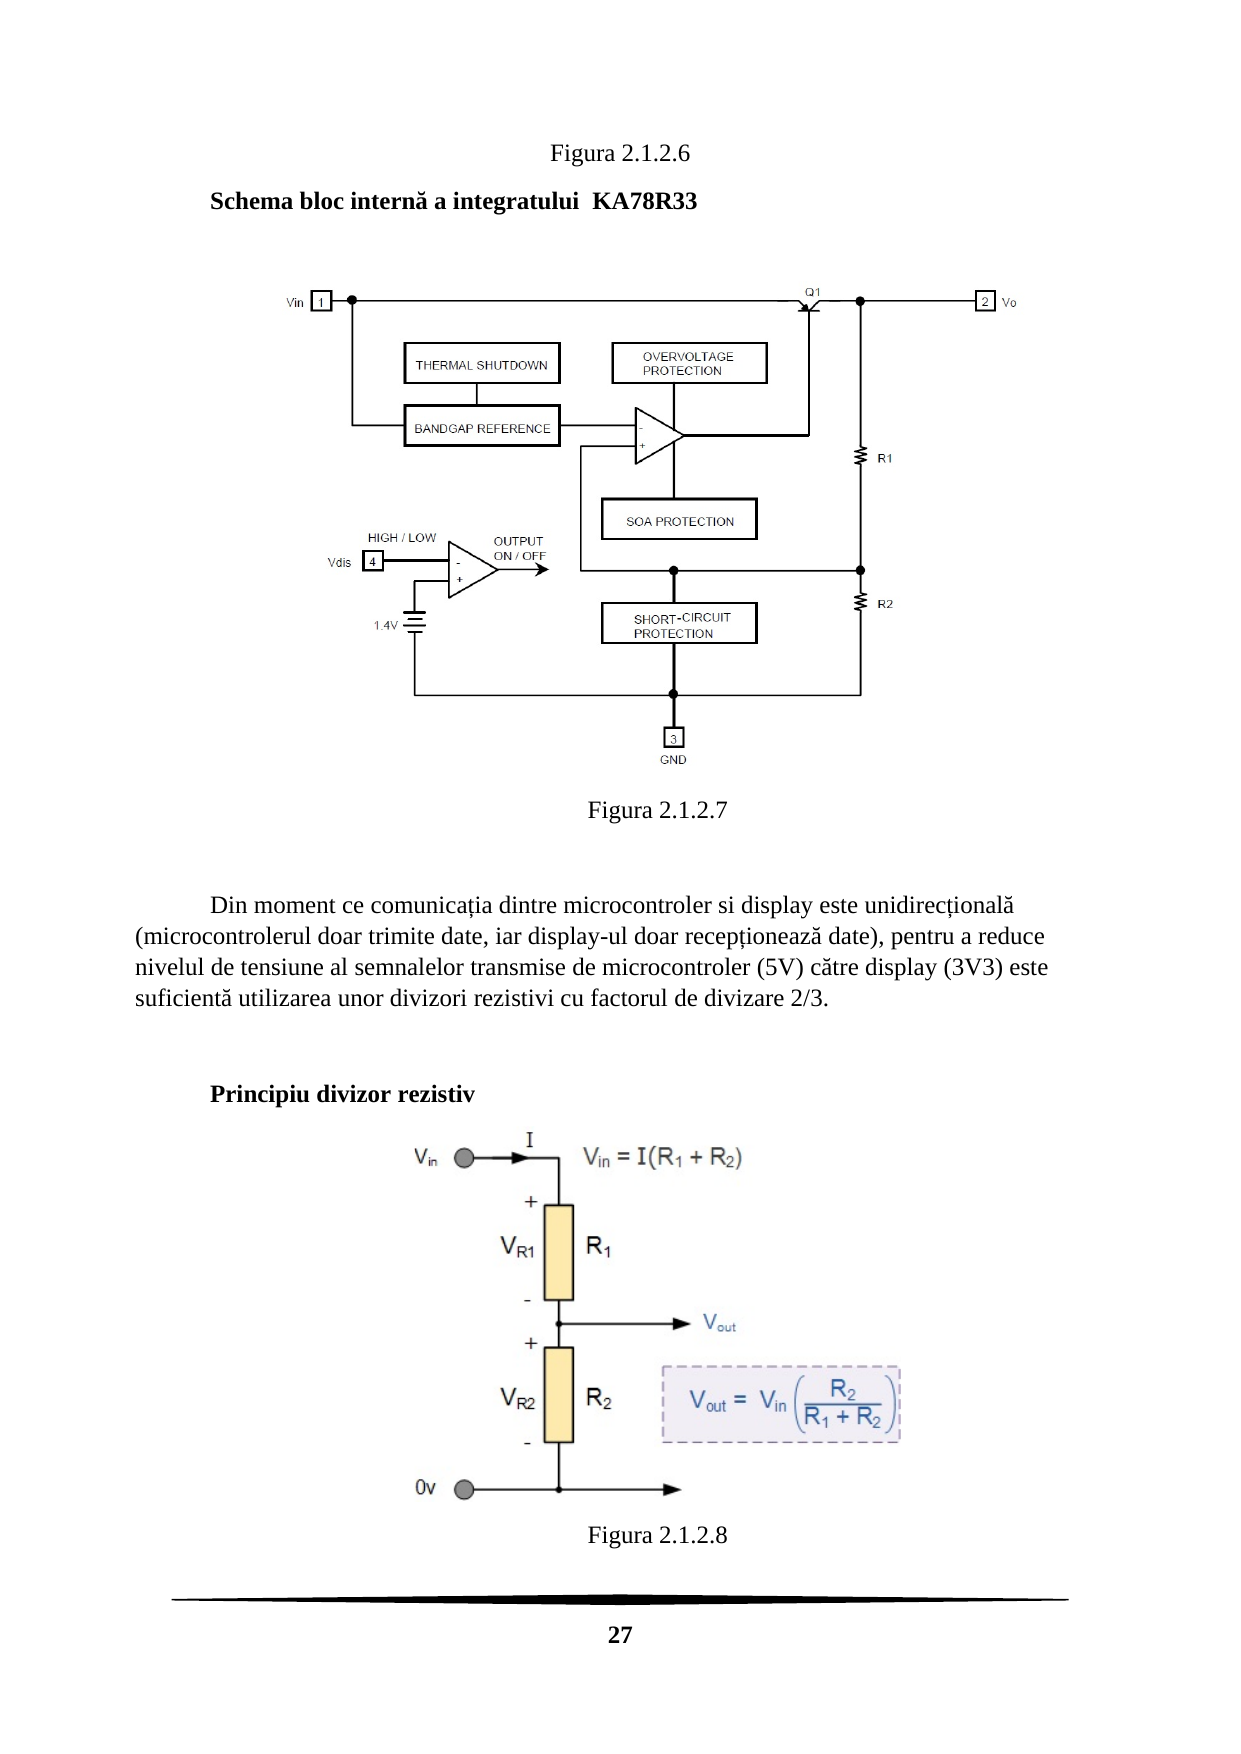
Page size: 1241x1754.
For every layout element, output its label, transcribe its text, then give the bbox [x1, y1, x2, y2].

picture [280, 281, 1035, 777]
text Din moment ce comunicația dintre microcontroler si display este unidirecțională (microcontrolerul doar trimite date, iar display-ul doar recepționează date), pentru a reduce nivelul de tensiune al semnalelor transmise de microcontroler (5V) către display (3V3) este suficientă utilizarea unor divizori rezistivi cu factorul de divizare 2/3. [135, 890, 1105, 1012]
text Principiu divizor rezistiv [135, 1079, 1105, 1108]
picture [414, 1126, 901, 1502]
text Figura 2.1.2.6 [135, 138, 1105, 167]
text Figura 2.1.2.7 [135, 795, 1105, 824]
text Schema bloc internă a integratului KA78R33 [135, 186, 1105, 214]
text Figura 2.1.2.8 [135, 1521, 1105, 1549]
